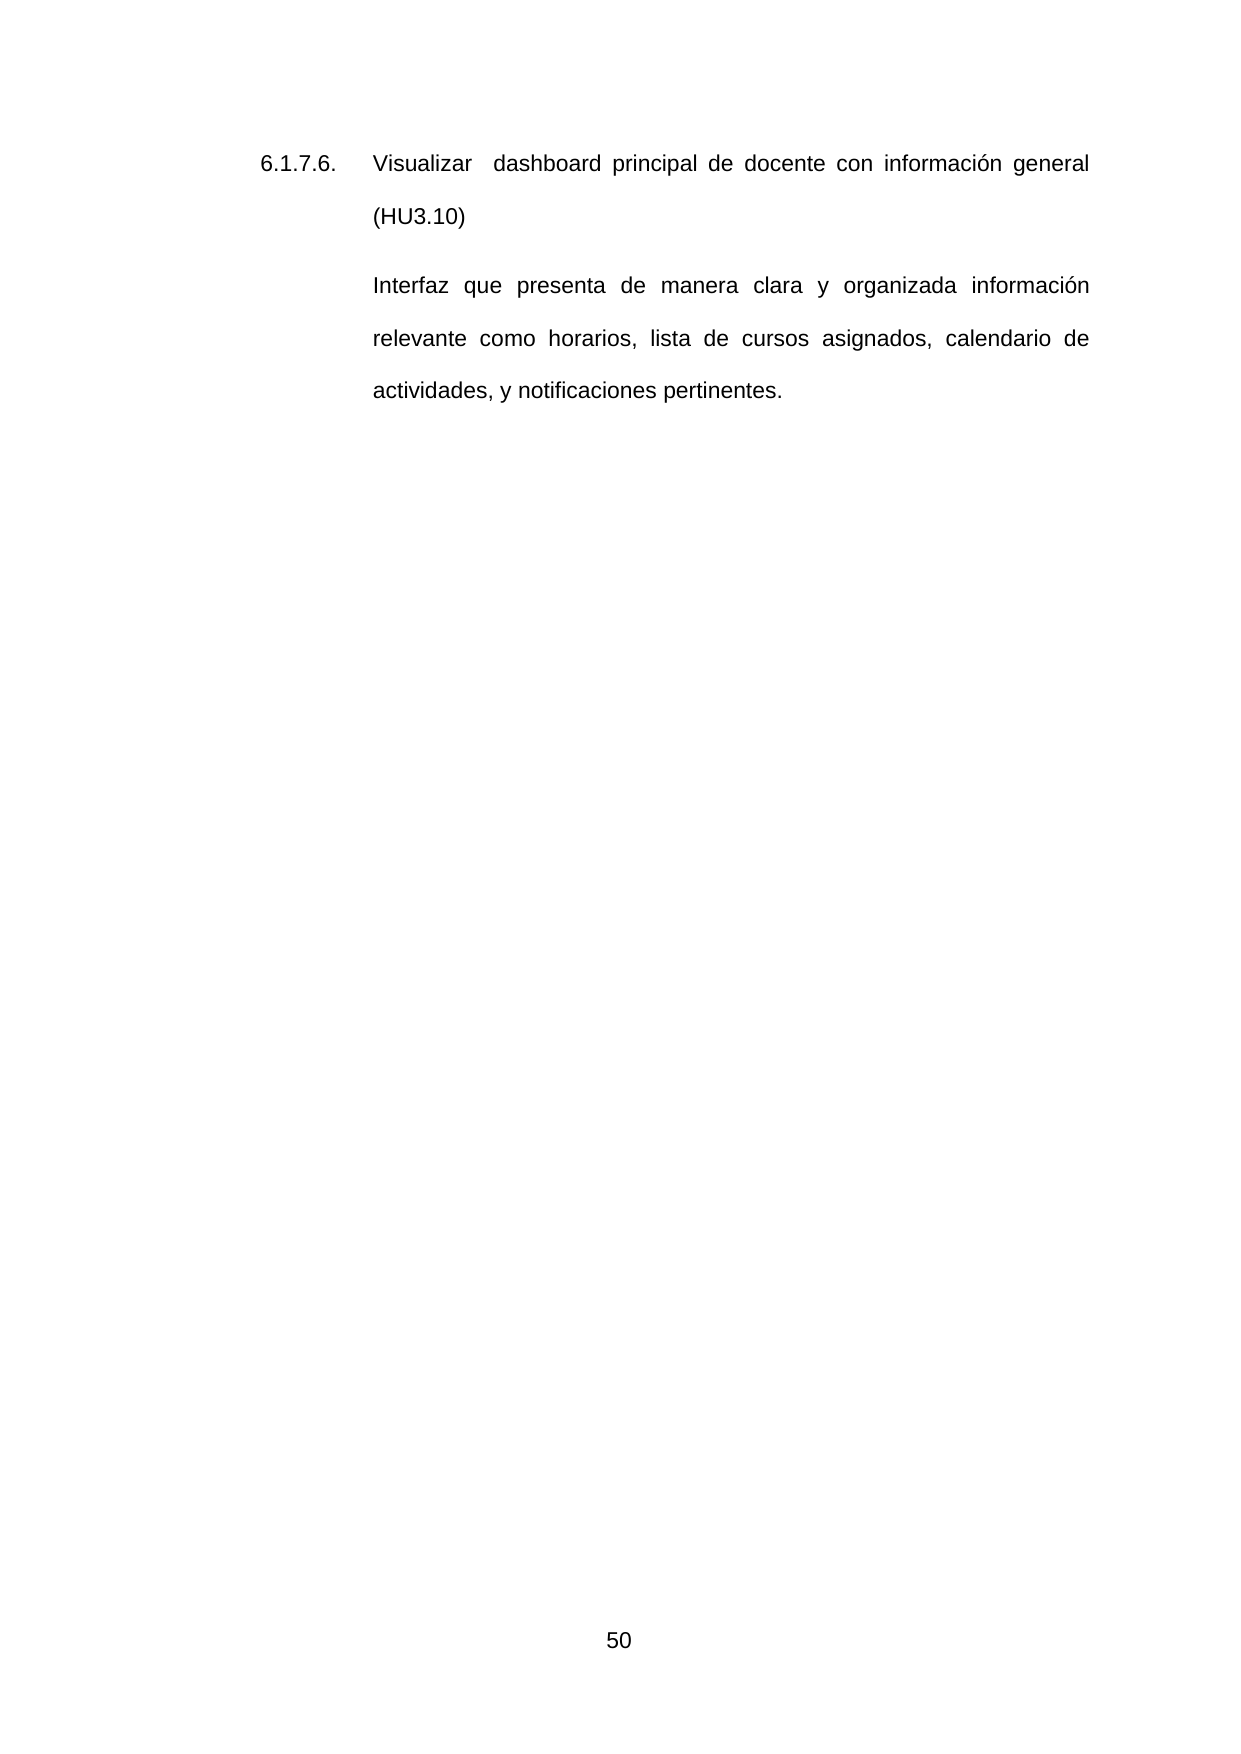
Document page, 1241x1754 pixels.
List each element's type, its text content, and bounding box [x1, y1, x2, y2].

text Interfaz que presenta de manera clara y organizada información relevante como horarios, lista de cursos asignados, calendario de actividades, y notificaciones pertinentes. [373, 272, 1090, 404]
list Visualizar dashboard principal de docente con información general (HU3.10) [260, 150, 1090, 229]
